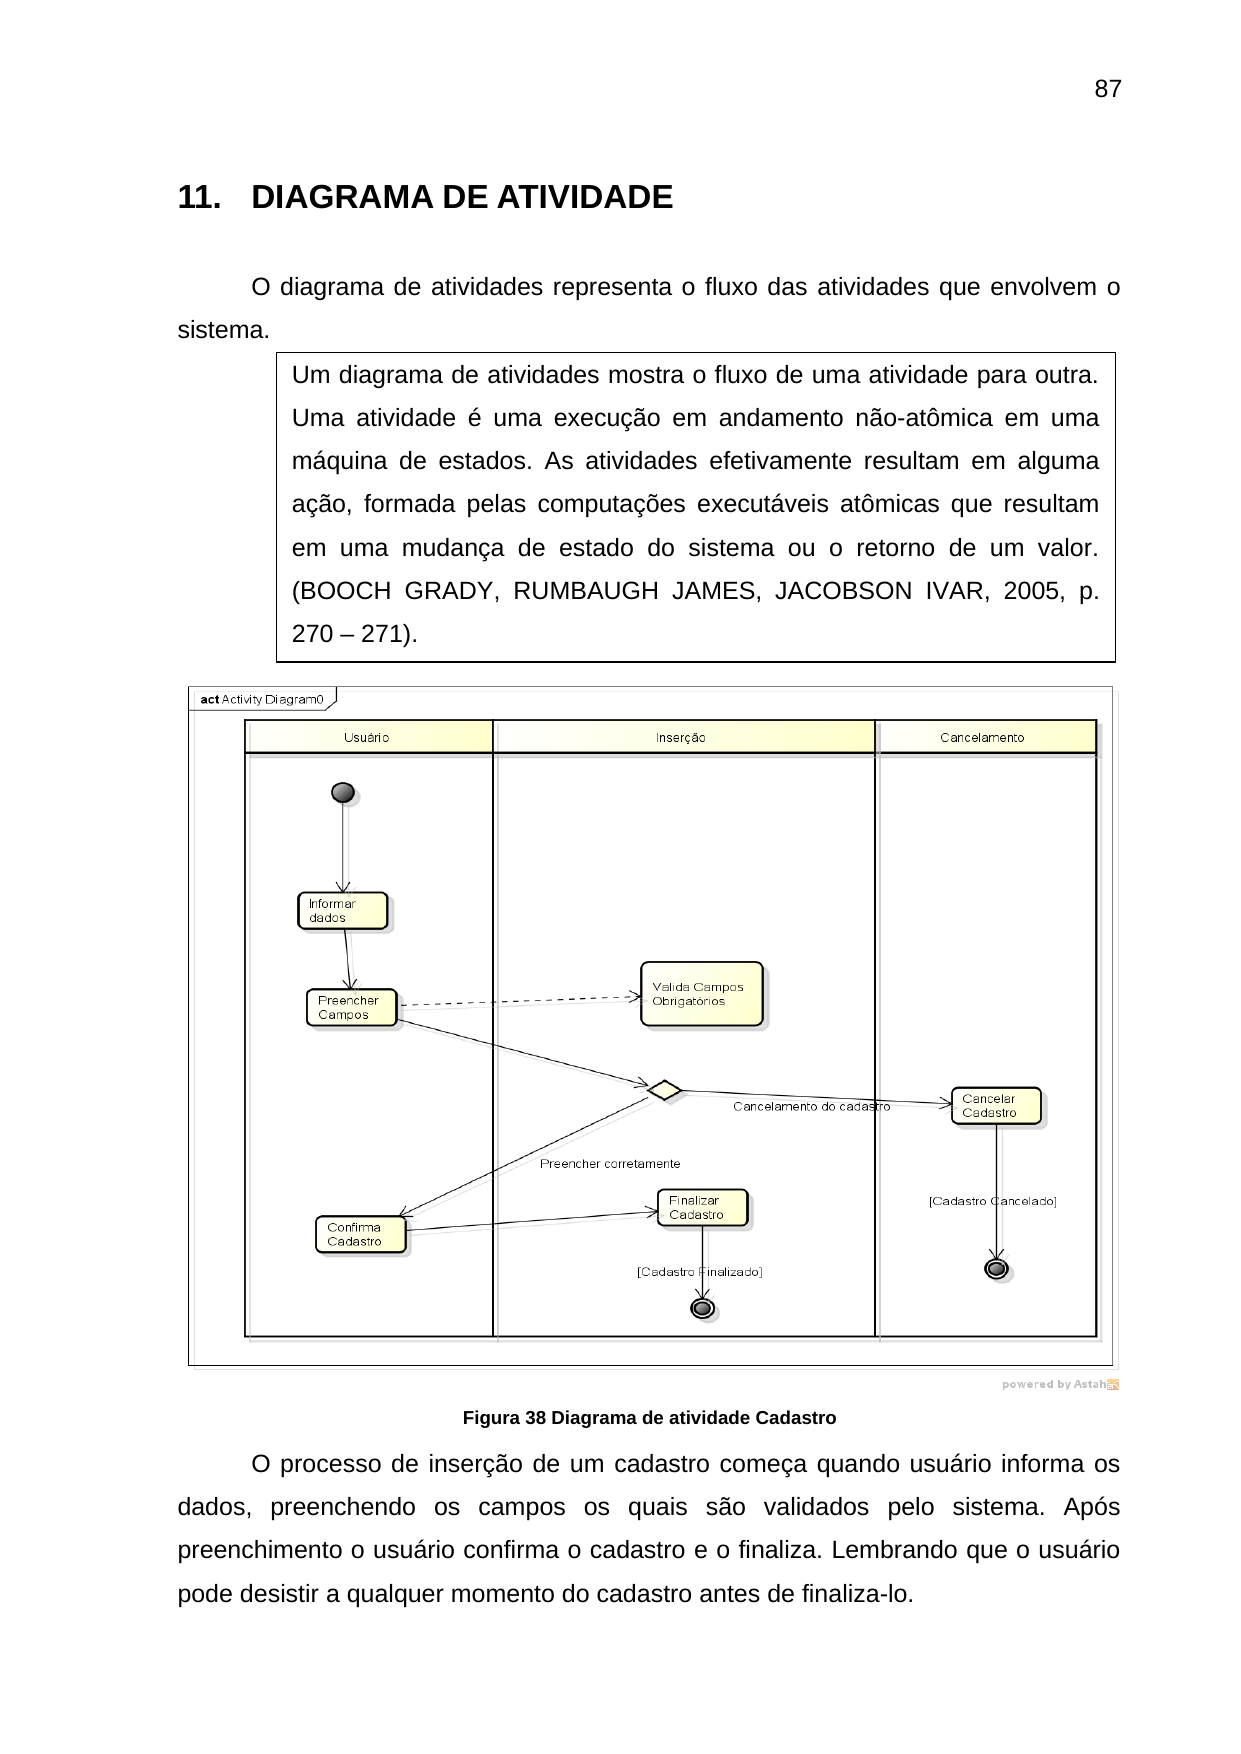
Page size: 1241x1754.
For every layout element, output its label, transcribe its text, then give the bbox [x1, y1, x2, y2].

text DIAGRAMA DE ATIVIDADE [177, 177, 1122, 216]
picture [177, 677, 1123, 1393]
text O diagrama de atividades representa o fluxo das atividades que envolvem o sistema. [177, 272, 1122, 344]
text O processo de inserção de um cadastro começa quando usuário informa os dados, preenchendo os campos os quais são validados pelo sistema. Após preenchimento o usuário confirma o cadastro e o finaliza. Lembrando que o usuário pode desistir a qualquer momento do cadastro antes de finaliza-lo. [177, 1449, 1122, 1607]
